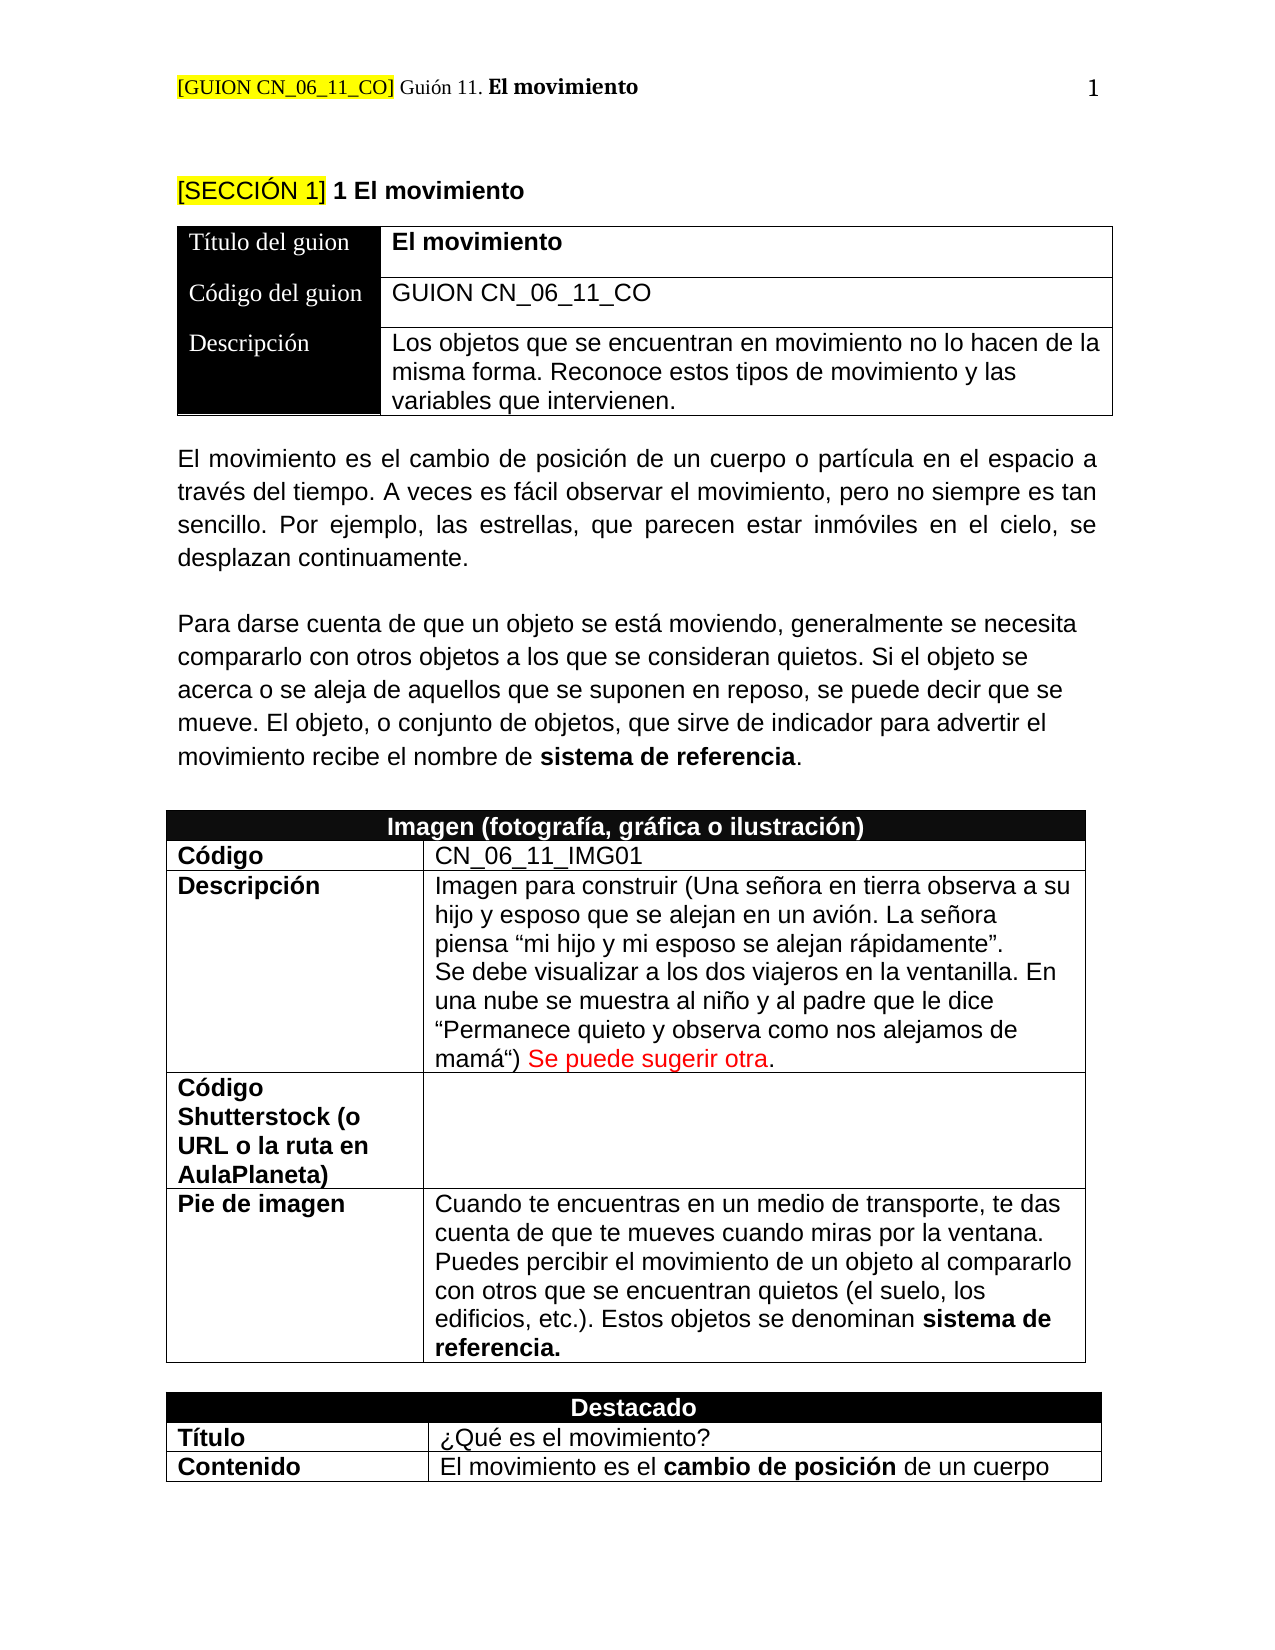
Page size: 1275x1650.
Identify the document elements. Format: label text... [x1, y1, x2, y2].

table_cell Código Shutterstock (o URL o la ruta en AulaPlaneta) [167, 1073, 423, 1188]
table_header Destacado [167, 1393, 1101, 1421]
table_cell ¿Qué es el movimiento? [429, 1423, 1101, 1451]
text El movimiento es el cambio de posición de un cuerpo o partícula en el espacio a través del tiempo. A veces es fácil observar el movimiento, pero no siempre es tan sencillo. Por ejemplo, las estrellas, que parecen estar inmóviles en el cielo, se desplazan continuamente. [177, 444, 1098, 572]
table_header Imagen (fotografía, gráfica o ilustración) [167, 811, 1085, 840]
text [SECCIÓN 1] 1 El movimiento [326, 176, 1098, 205]
table_cell GUION CN_06_11_CO [381, 278, 1112, 327]
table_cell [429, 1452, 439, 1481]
table_cell Título [167, 1423, 428, 1451]
text Para darse cuenta de que un objeto se está moviendo, generalmente se necesita compararlo con otros objetos a los que se consideran quietos. Si el objeto se acerca o se aleja de aquellos que se suponen en reposo, se puede decir que se mueve. El objeto, o conjunto de objetos, que sirve de indicador para advertir el movimiento recibe el nombre de sistema de referencia. [177, 609, 1098, 770]
table_cell Contenido [167, 1452, 428, 1481]
table_cell CN_06_11_IMG01 [424, 841, 1085, 870]
table_cell [424, 1073, 1085, 1188]
table_cell Descripción [167, 871, 423, 1072]
table_cell Los objetos que se encuentran en movimiento no lo hacen de la misma forma. Reconoce estos tipos de movimiento y las variables que intervienen. [381, 328, 1112, 414]
table_header El movimiento [381, 227, 1112, 277]
table_header Título del guion [178, 227, 380, 277]
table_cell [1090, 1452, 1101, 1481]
table_cell Descripción [178, 328, 380, 414]
table_cell Imagen para construir (Una señora en tierra observa a su hijo y esposo que se alejan en un avión. La señora piensa “mi hijo y mi esposo se alejan rápidamente”. Se debe visualizar a los dos viajeros en la ventanilla. En una nube se muestra al niño y al padre que le dice “Permanece quieto y observa como nos alejamos de mamá“) Se puede sugerir otra. [424, 871, 1085, 1072]
table_cell Cuando te encuentras en un medio de transporte, te das cuenta de que te mueves cuando miras por la ventana. Puedes percibir el movimiento de un objeto al compararlo con otros que se encuentran quietos (el suelo, los edificios, etc.). Estos objetos se denominan sistema de referencia. [424, 1189, 1085, 1362]
table_cell Código del guion [178, 278, 380, 327]
table_cell Pie de imagen [167, 1189, 423, 1362]
table_cell Código [167, 841, 423, 870]
